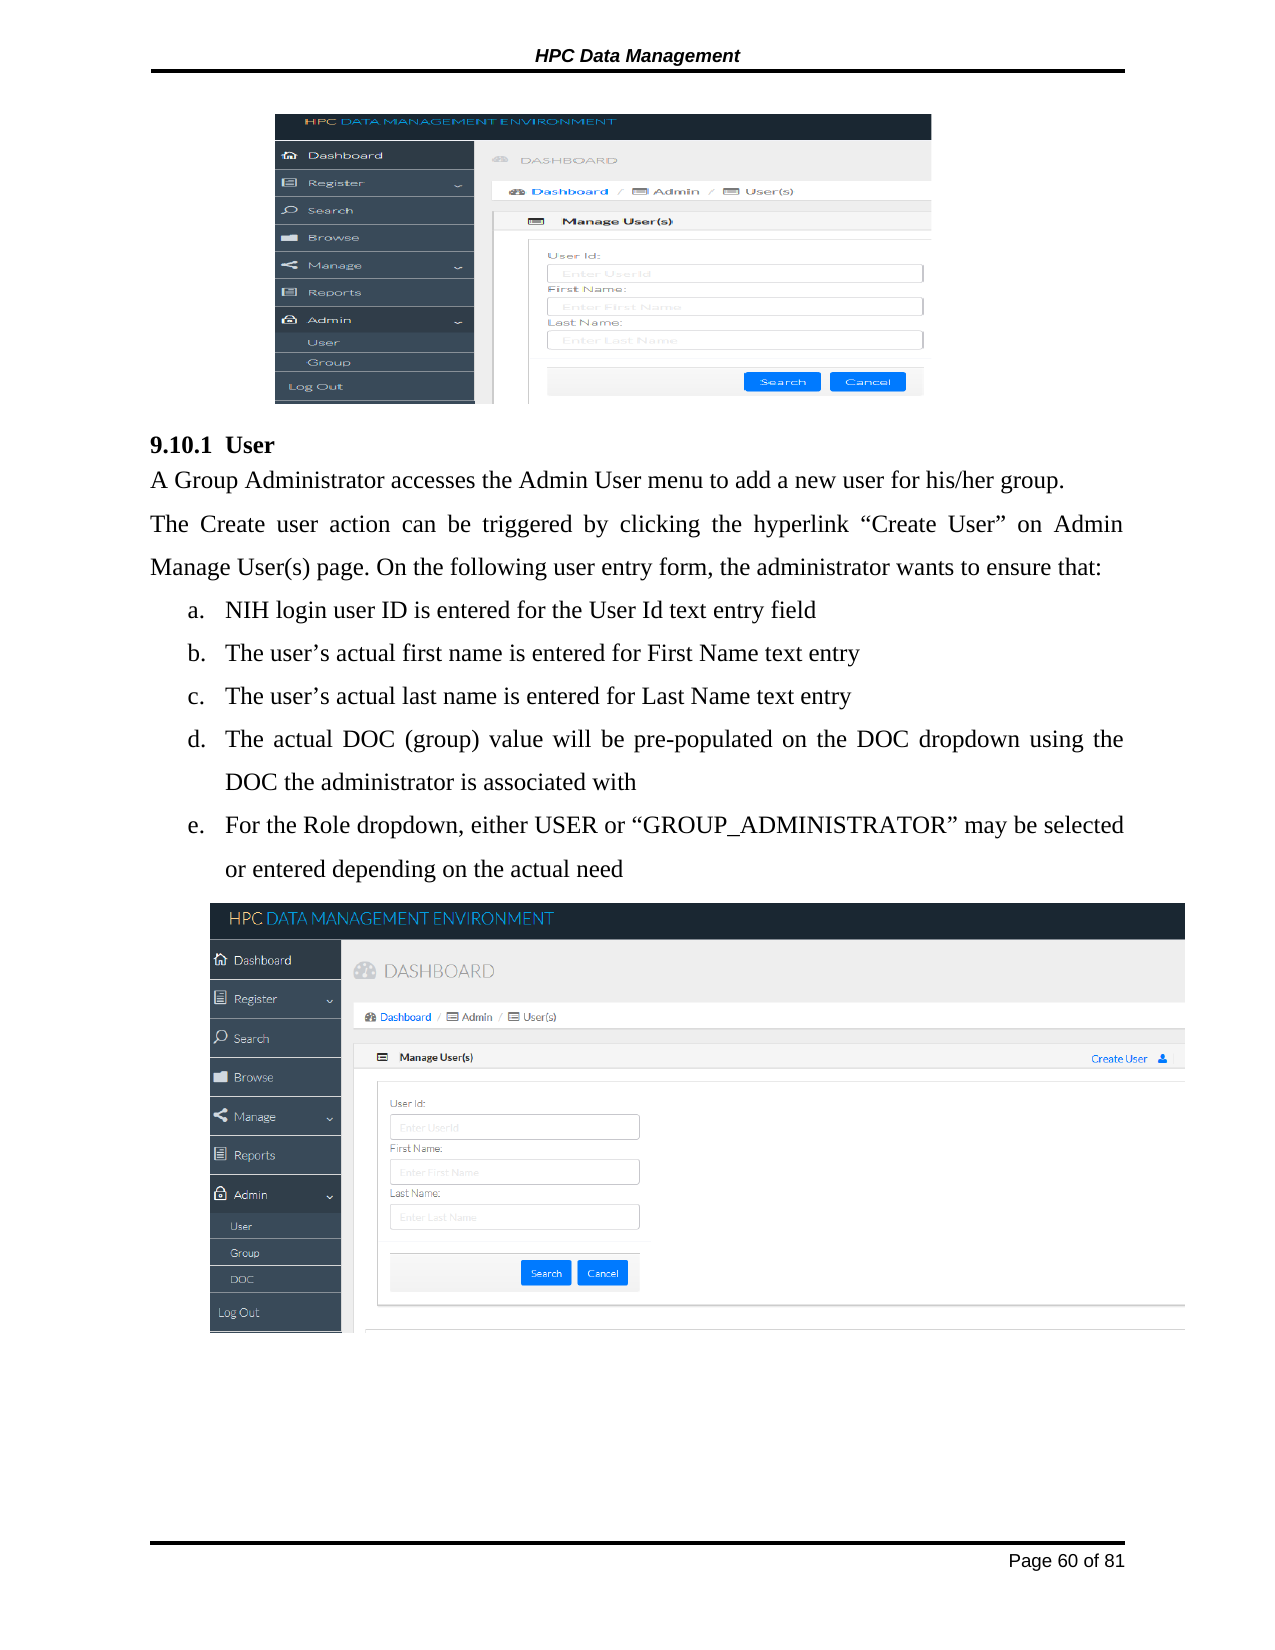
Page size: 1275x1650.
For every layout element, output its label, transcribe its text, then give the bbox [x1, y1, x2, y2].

picture [210, 903, 1185, 1333]
list The actual DOC (group) value will be pre-populated on the DOC dropdown using the DOC the administrator is associated with [187, 724, 1125, 796]
text The Create user action can be triggered by clicking the hyperlink “Create User” on Admin Manage User(s) page. On the following user entry form, the administrator wants to ensure that: [150, 509, 1125, 581]
list For the Role dropdown, either USER or “GROUP_ADMINISTRATOR” may be selected or entered depending on the actual need [187, 811, 1125, 882]
picture [275, 114, 932, 404]
list The user’s actual first name is entered for First Name text entry [187, 638, 1125, 667]
list The user’s actual last name is entered for Last Name text entry [187, 681, 1125, 710]
text A Group Administrator accesses the Admin User menu to add a new user for his/her group. [150, 466, 1125, 494]
subtitle User [150, 431, 1125, 459]
list NIH login user ID is entered for the User Id text entry field [187, 595, 1125, 624]
